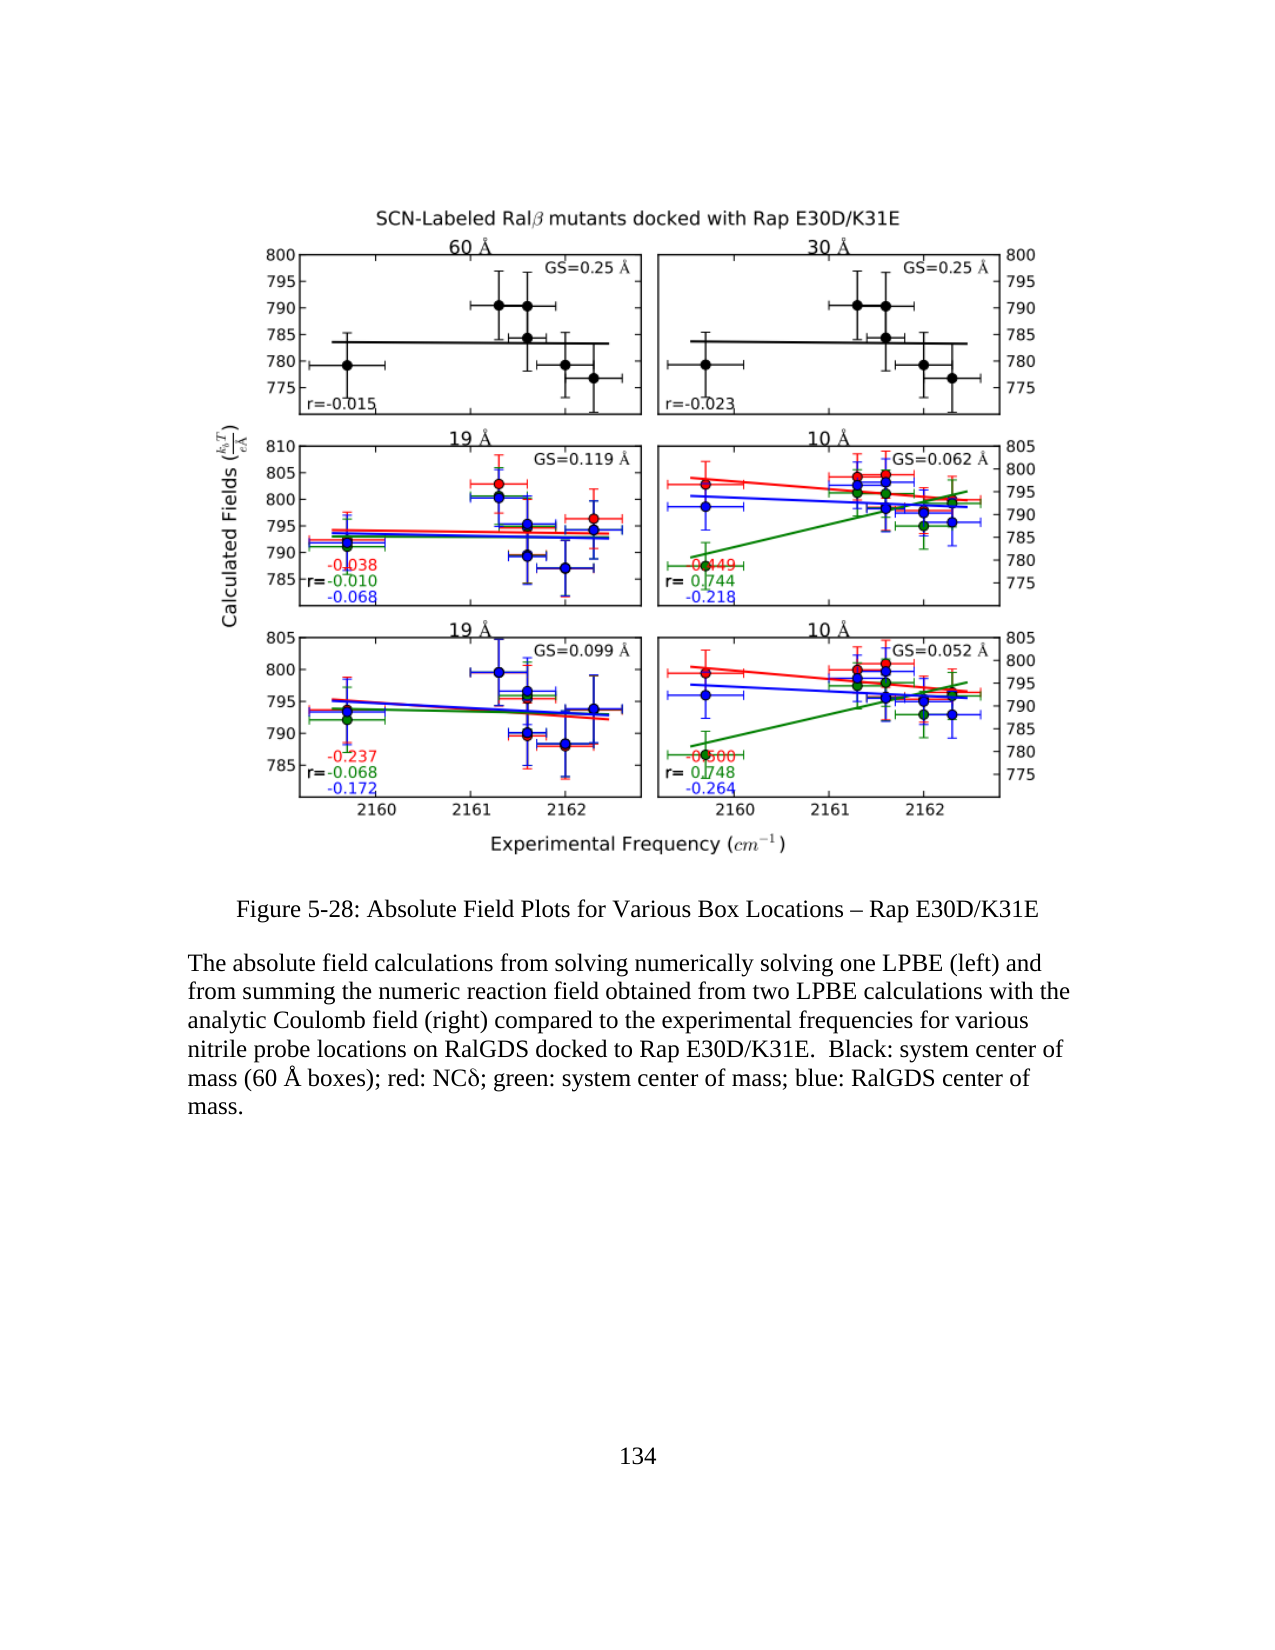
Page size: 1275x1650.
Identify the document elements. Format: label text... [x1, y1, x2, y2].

text The absolute field calculations from solving numerically solving one LPBE (left) and from summing the numeric reaction field obtained from two LPBE calculations with the analytic Coulomb field (right) compared to the experimental frequencies for various nitrile probe locations on RalGDS docked to Rap E30D/K31E. Black: system center of mass (60 Å boxes); red: NC; green: system center of mass; blue: RalGDS center of mass. [187, 948, 1087, 1120]
